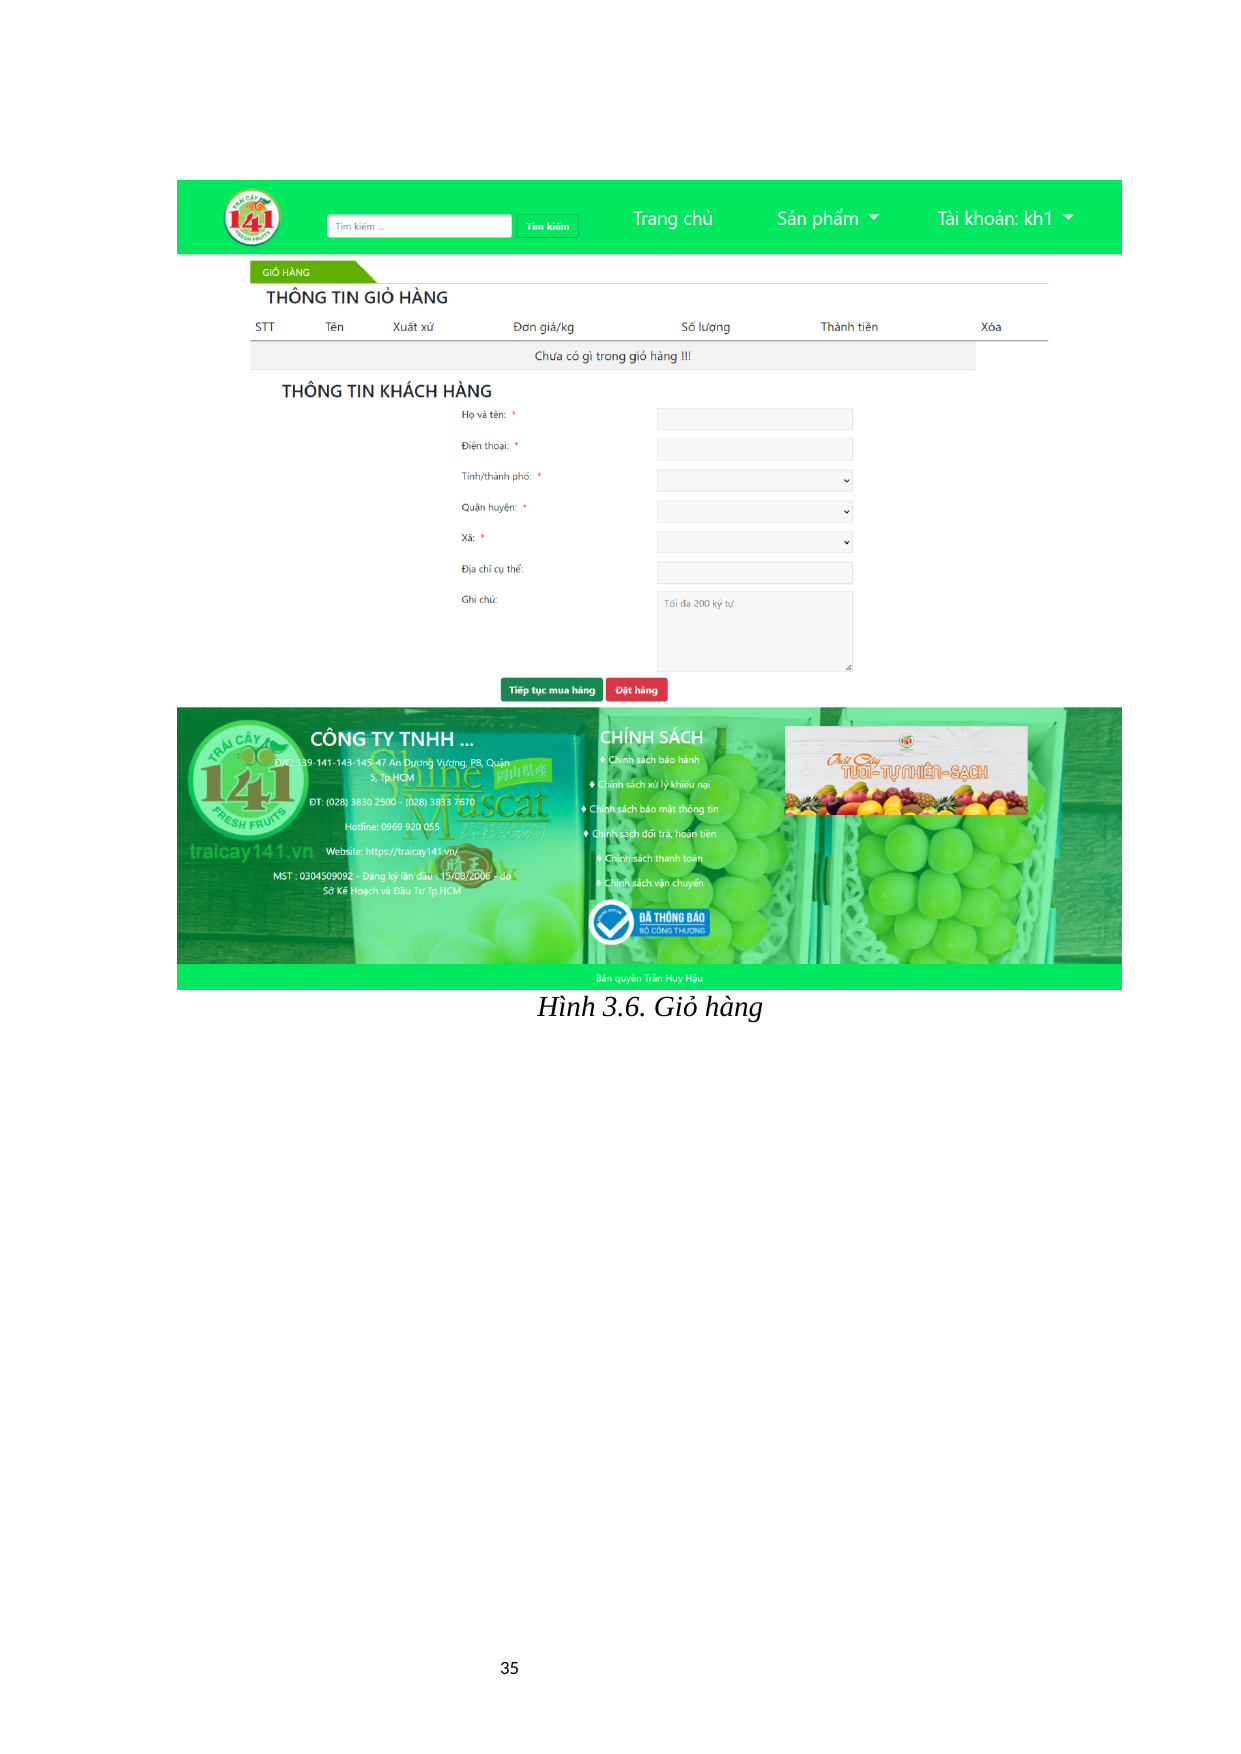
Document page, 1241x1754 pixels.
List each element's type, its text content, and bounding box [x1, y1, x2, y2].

picture [177, 180, 1122, 990]
list Hình 3.6. Giỏ hàng [177, 989, 1123, 1023]
